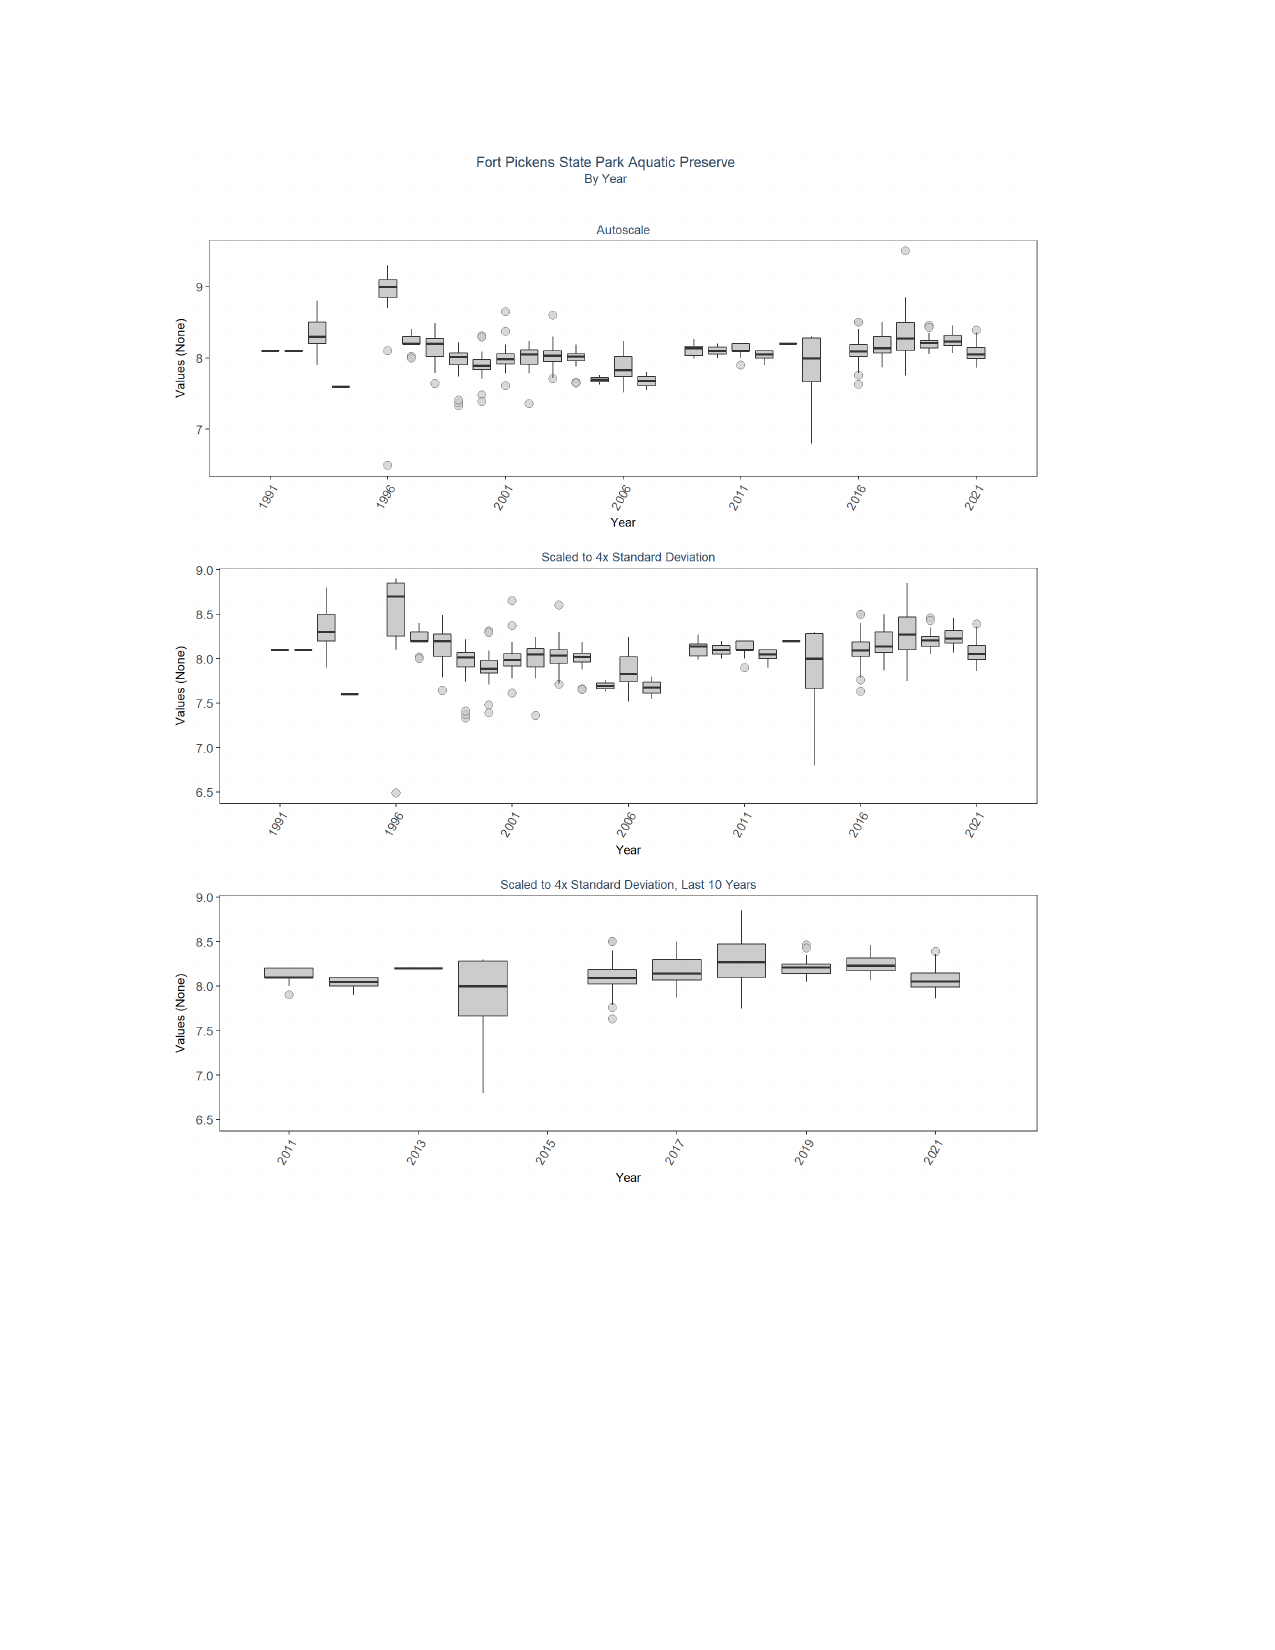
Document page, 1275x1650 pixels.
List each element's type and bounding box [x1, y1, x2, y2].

picture [168, 150, 1044, 1200]
